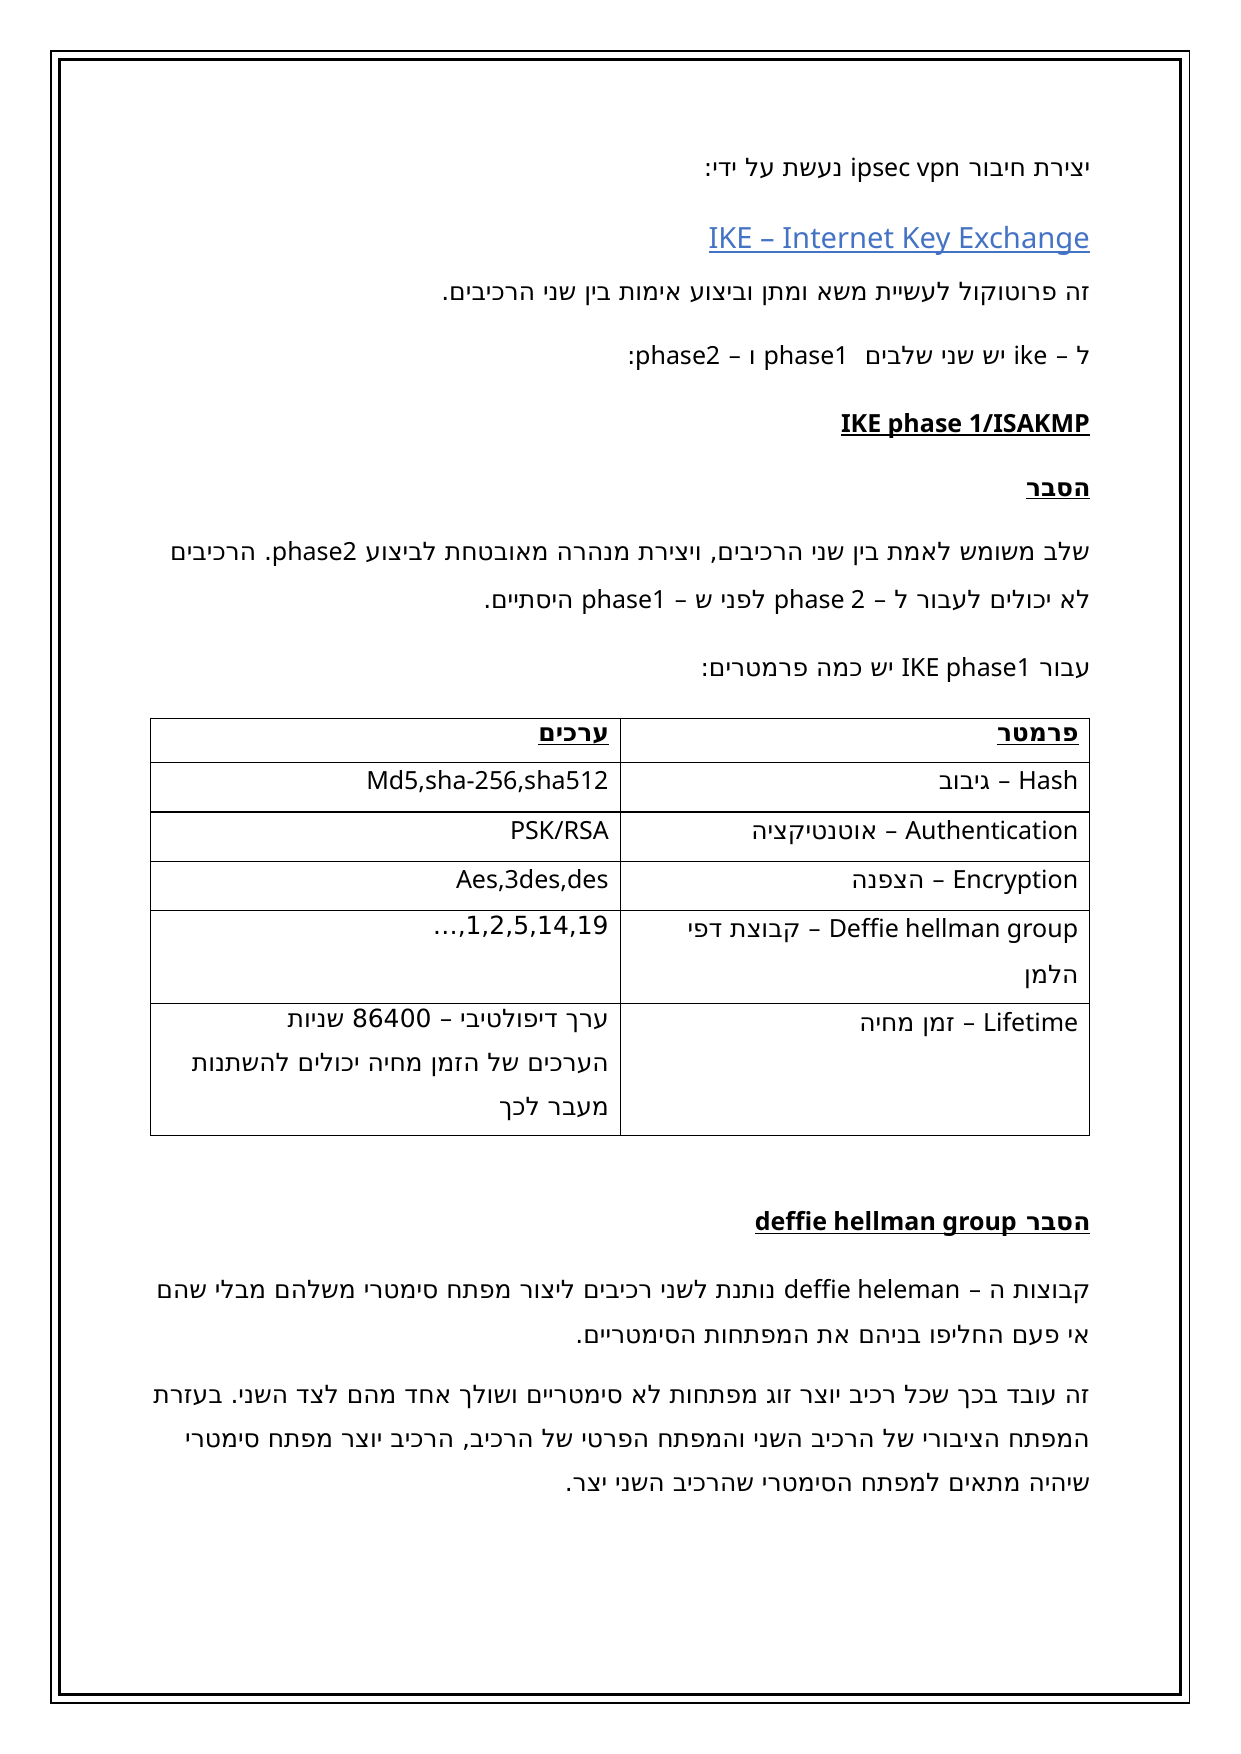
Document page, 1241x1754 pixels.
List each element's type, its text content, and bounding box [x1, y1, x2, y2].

subtitle IKE – Internet Key Exchange [150, 218, 1090, 257]
table_cell PSK/RSA [151, 813, 620, 861]
table_cell Aes,3des,des [151, 862, 620, 910]
text עבור IKE phase1 יש כמה פרמטרים: [150, 650, 1090, 684]
text הסבר [150, 473, 1090, 502]
table_cell Lifetime – זמן מחיה [621, 1004, 1089, 1135]
table_cell Encryption – הצפנה [621, 862, 1089, 910]
table_cell Md5,sha-256,sha512 [151, 763, 620, 811]
text קבוצות ה – deffie heleman נותנת לשני רכיבים ליצור מפתח סימטרי משלהם מבלי שהם אי פעם החליפו בניהם את המפתחות הסימטריים. [150, 1272, 1090, 1349]
table_cell 1,2,5,14,19,… [151, 911, 620, 1003]
text ל – ike יש שני שלבים phase1 ו – phase2: [150, 338, 1090, 372]
text IKE phase 1/ISAKMP [150, 405, 1090, 439]
text שלב משומש לאמת בין שני הרכיבים, ויצירת מנהרה מאובטחת לביצוע phase2. הרכיבים לא יכולים לעבור ל – phase 2 לפני ש – phase1 היסתיים. [150, 533, 1090, 616]
table_cell Authentication – אוטנטיקציה [621, 813, 1089, 861]
text זה פרוטוקול לעשיית משא ומתן וביצוע אימות בין שני הרכיבים. [150, 277, 1090, 306]
table_header פרמטר [621, 719, 1089, 762]
text זה עובד בכך שכל רכיב יוצר זוג מפתחות לא סימטריים ושולך אחד מהם לצד השני. בעזרת המפתח הציבורי של הרכיב השני והמפתח הפרטי של הרכיב, הרכיב יוצר מפתח סימטרי שיהיה מתאים למפתח הסימטרי שהרכיב השני יצר. [150, 1381, 1090, 1497]
table_cell Deffie hellman group – קבוצת דפי הלמן [621, 911, 1089, 1003]
text יצירת חיבור ipsec vpn נעשת על ידי: [150, 150, 1090, 184]
table_cell Hash – גיבוב [621, 763, 1089, 811]
text הסבר deffie hellman group [150, 1204, 1090, 1238]
table_cell ערך דיפולטיבי – 86400 שניות הערכים של הזמן מחיה יכולים להשתנות מעבר לכך [151, 1004, 620, 1135]
table_header ערכים [151, 719, 620, 762]
